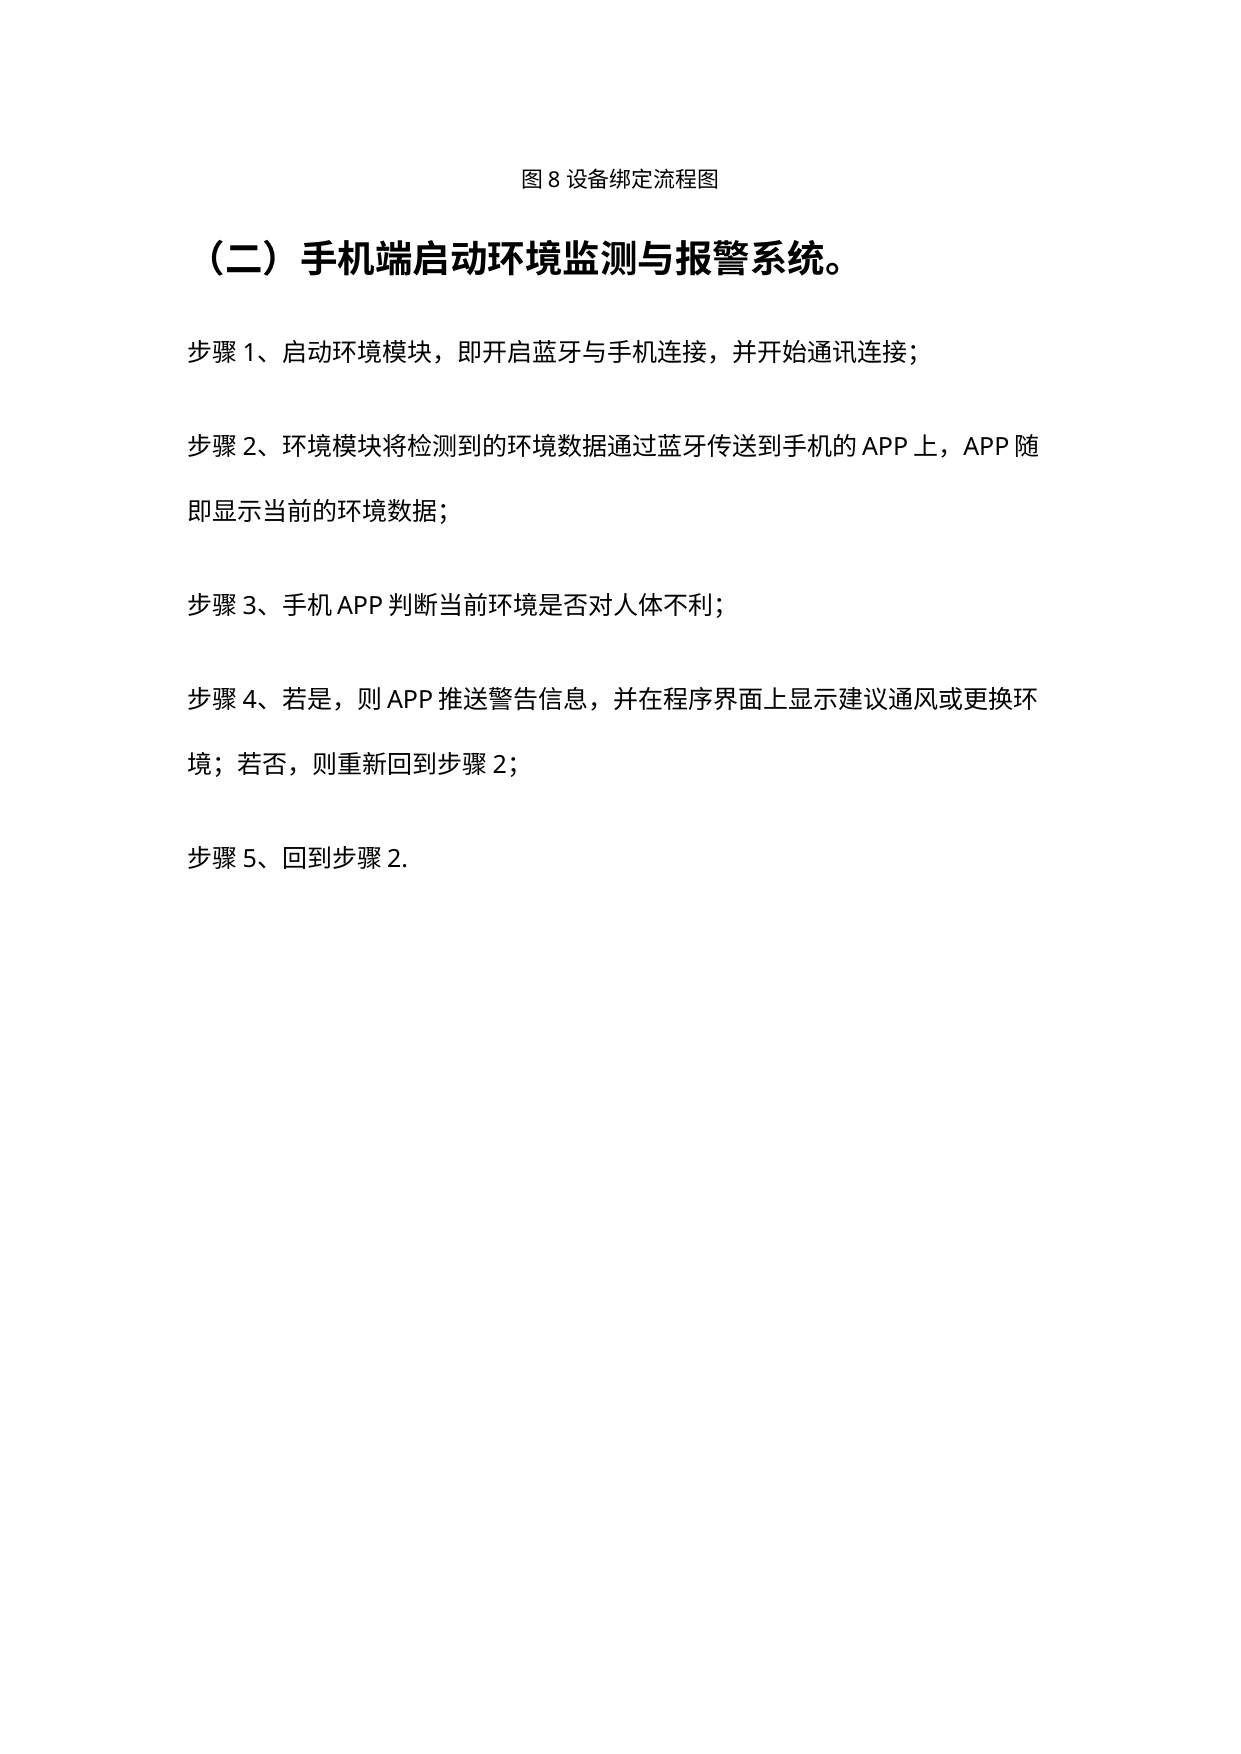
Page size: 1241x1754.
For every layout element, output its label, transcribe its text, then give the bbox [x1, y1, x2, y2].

text 步骤4、若是，则APP推送警告信息，并在程序界面上显示建议通风或更换环境；若否，则重新回到步骤2； [187, 665, 1053, 795]
text 步骤5、回到步骤2. [187, 824, 1053, 889]
text 图8 设备绑定流程图 [187, 162, 1053, 194]
text 步骤3、手机APP判断当前环境是否对人体不利； [187, 571, 1053, 636]
text 步骤2、环境模块将检测到的环境数据通过蓝牙传送到手机的APP上，APP随即显示当前的环境数据； [187, 412, 1053, 542]
text 步骤1、启动环境模块，即开启蓝牙与手机连接，并开始通讯连接； [187, 318, 1053, 383]
subtitle （二）手机端启动环境监测与报警系统。 [187, 224, 1053, 289]
